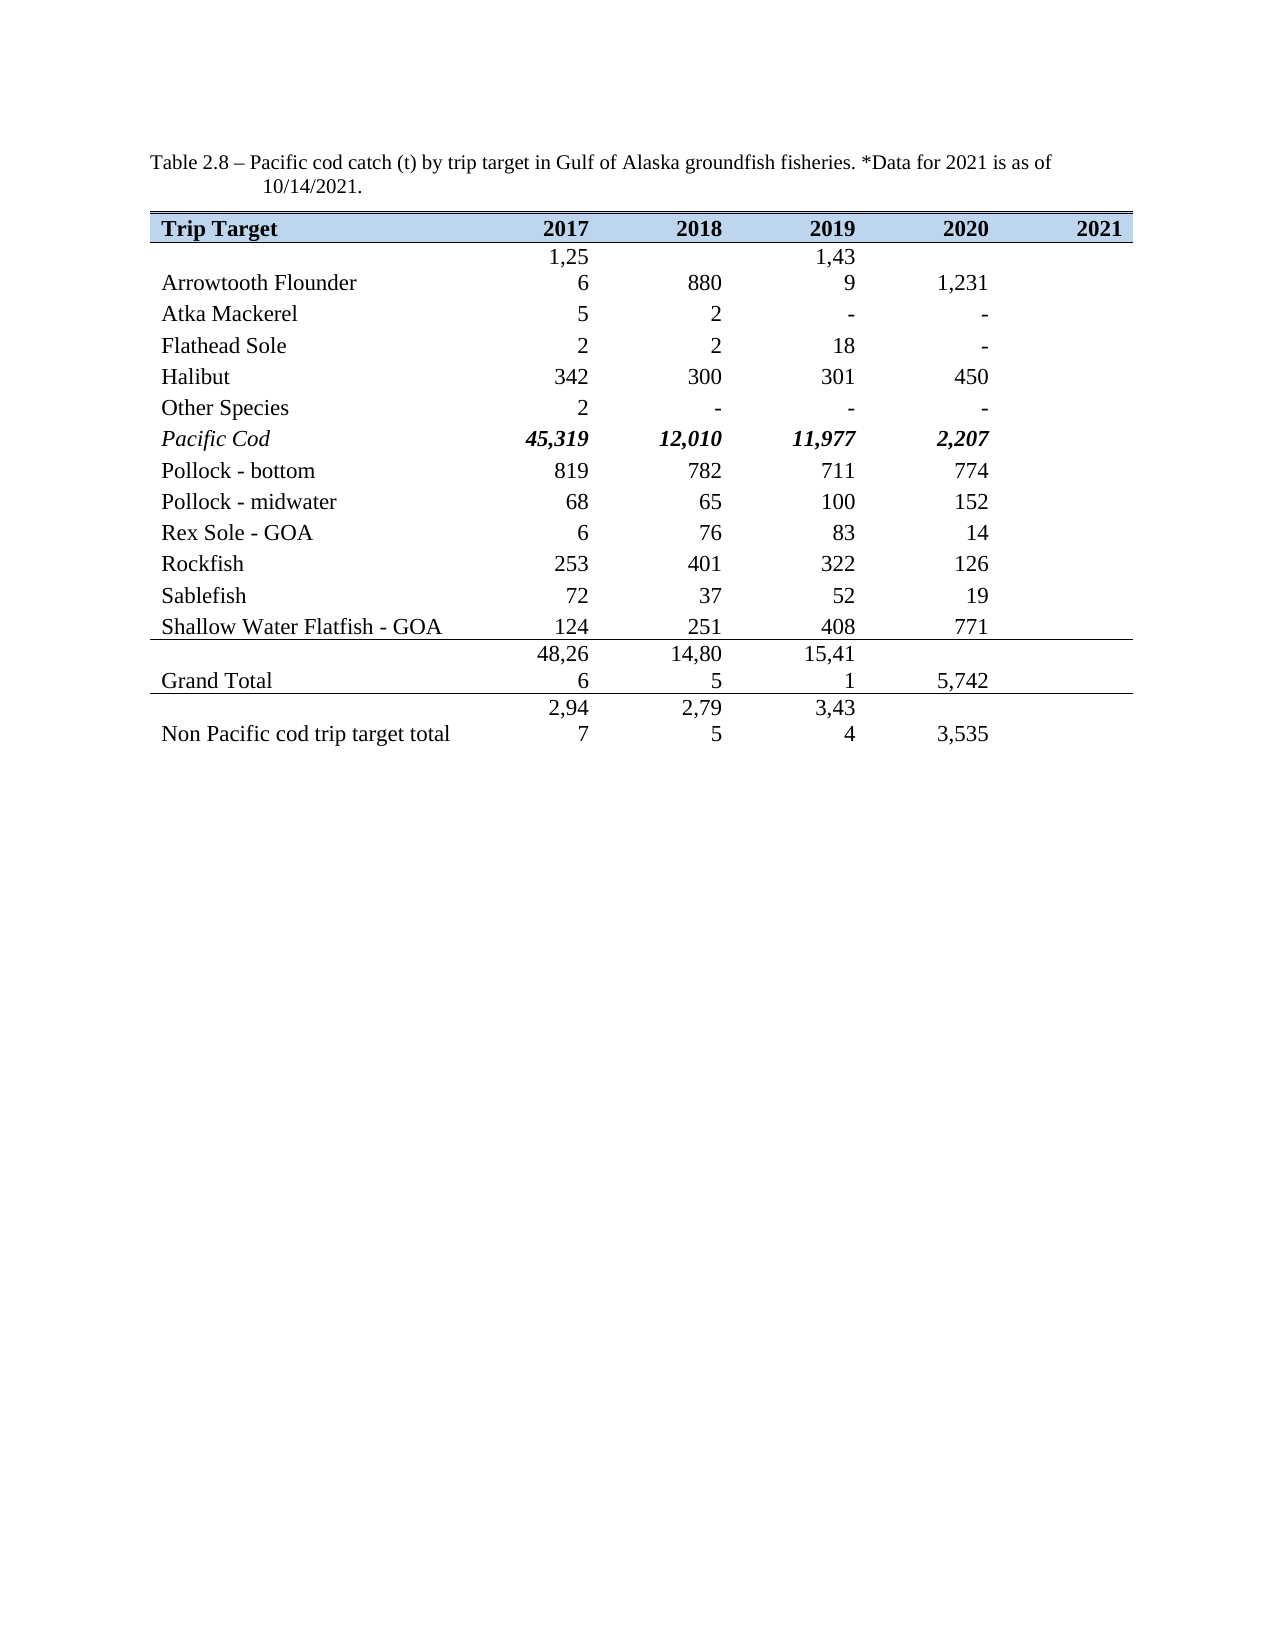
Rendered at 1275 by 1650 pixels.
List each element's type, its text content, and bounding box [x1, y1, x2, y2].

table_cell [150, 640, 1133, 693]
text Table 2.8 – Pacific cod catch (t) by trip target in Gulf of Alaska groundfish fisheries. *Data for 2021 is as of 10/14/2021. [150, 150, 1125, 198]
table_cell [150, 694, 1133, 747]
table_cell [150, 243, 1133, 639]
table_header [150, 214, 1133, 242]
